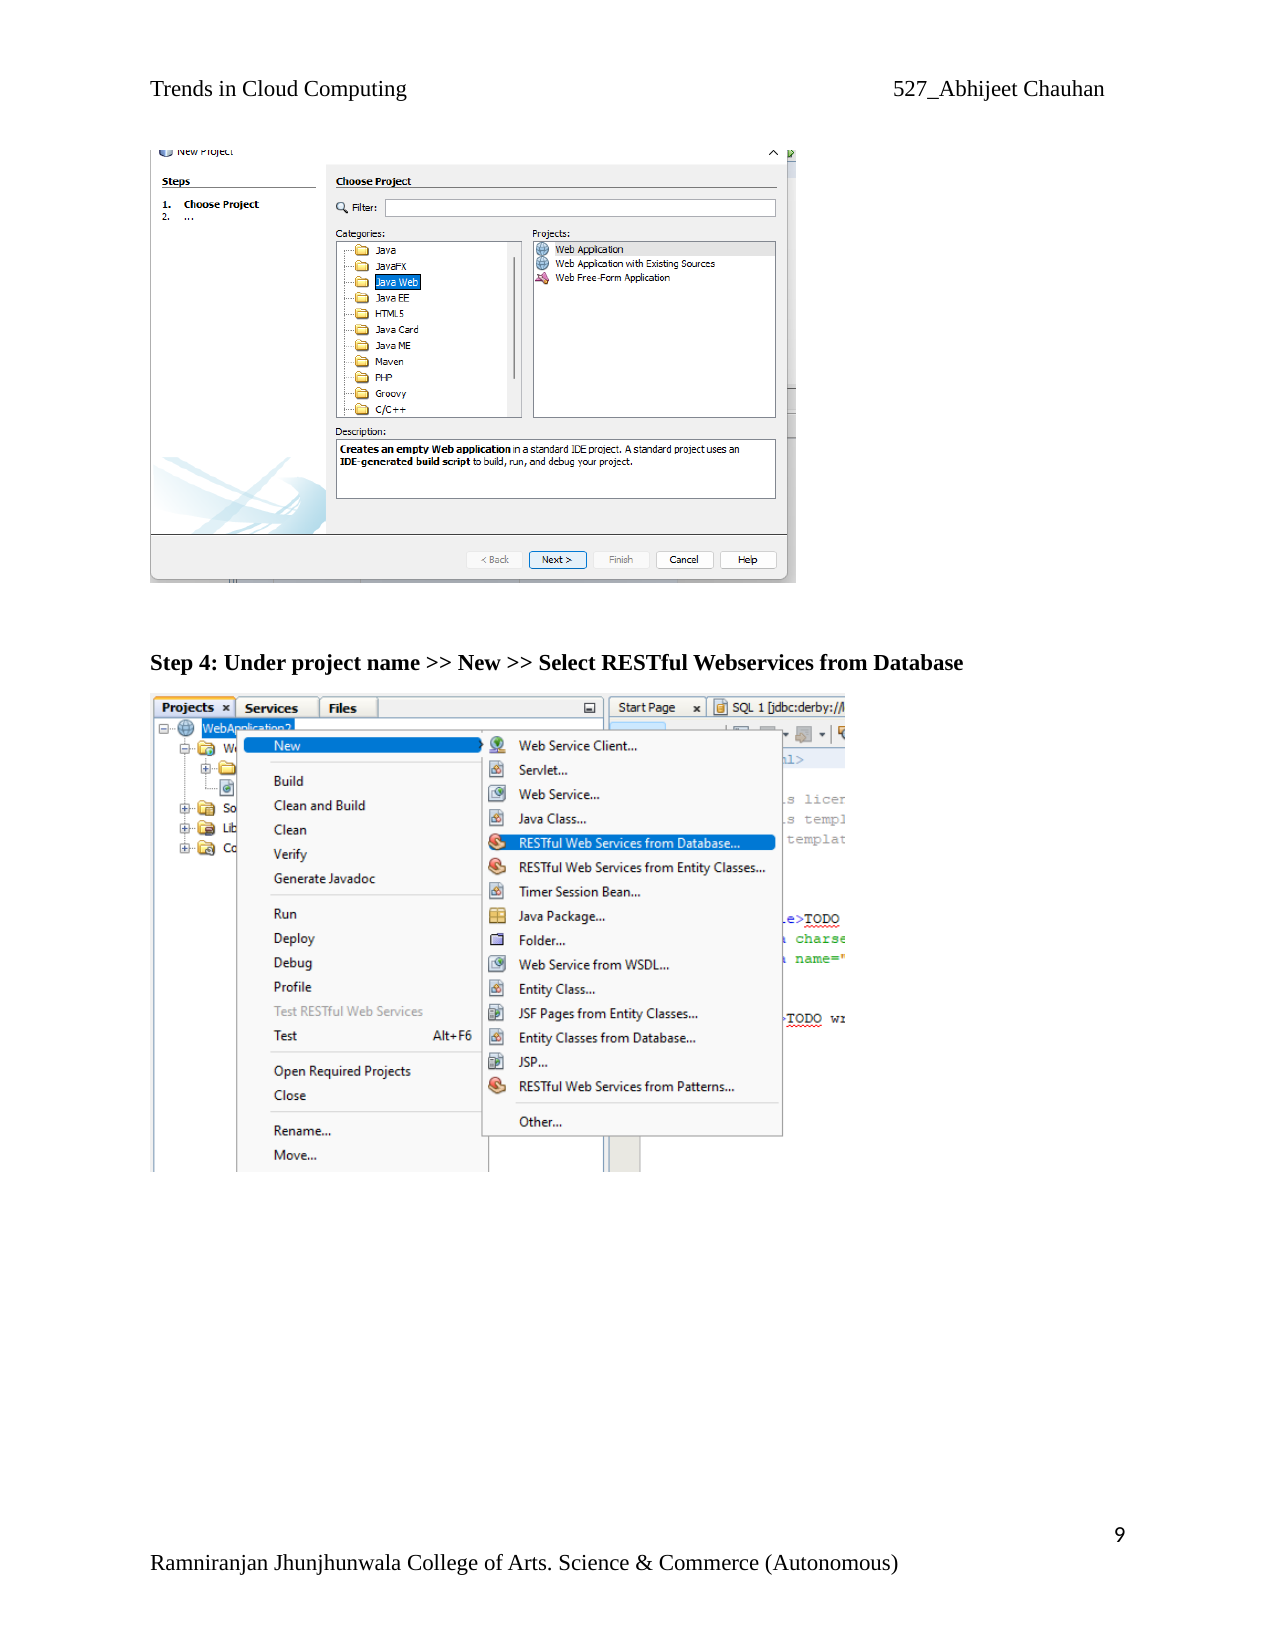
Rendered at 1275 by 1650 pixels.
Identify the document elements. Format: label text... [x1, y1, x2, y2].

picture [150, 150, 796, 583]
picture [150, 693, 845, 1172]
text Step 4: Under project name >> New >> Select RESTful Webservices from Database [150, 649, 1125, 675]
